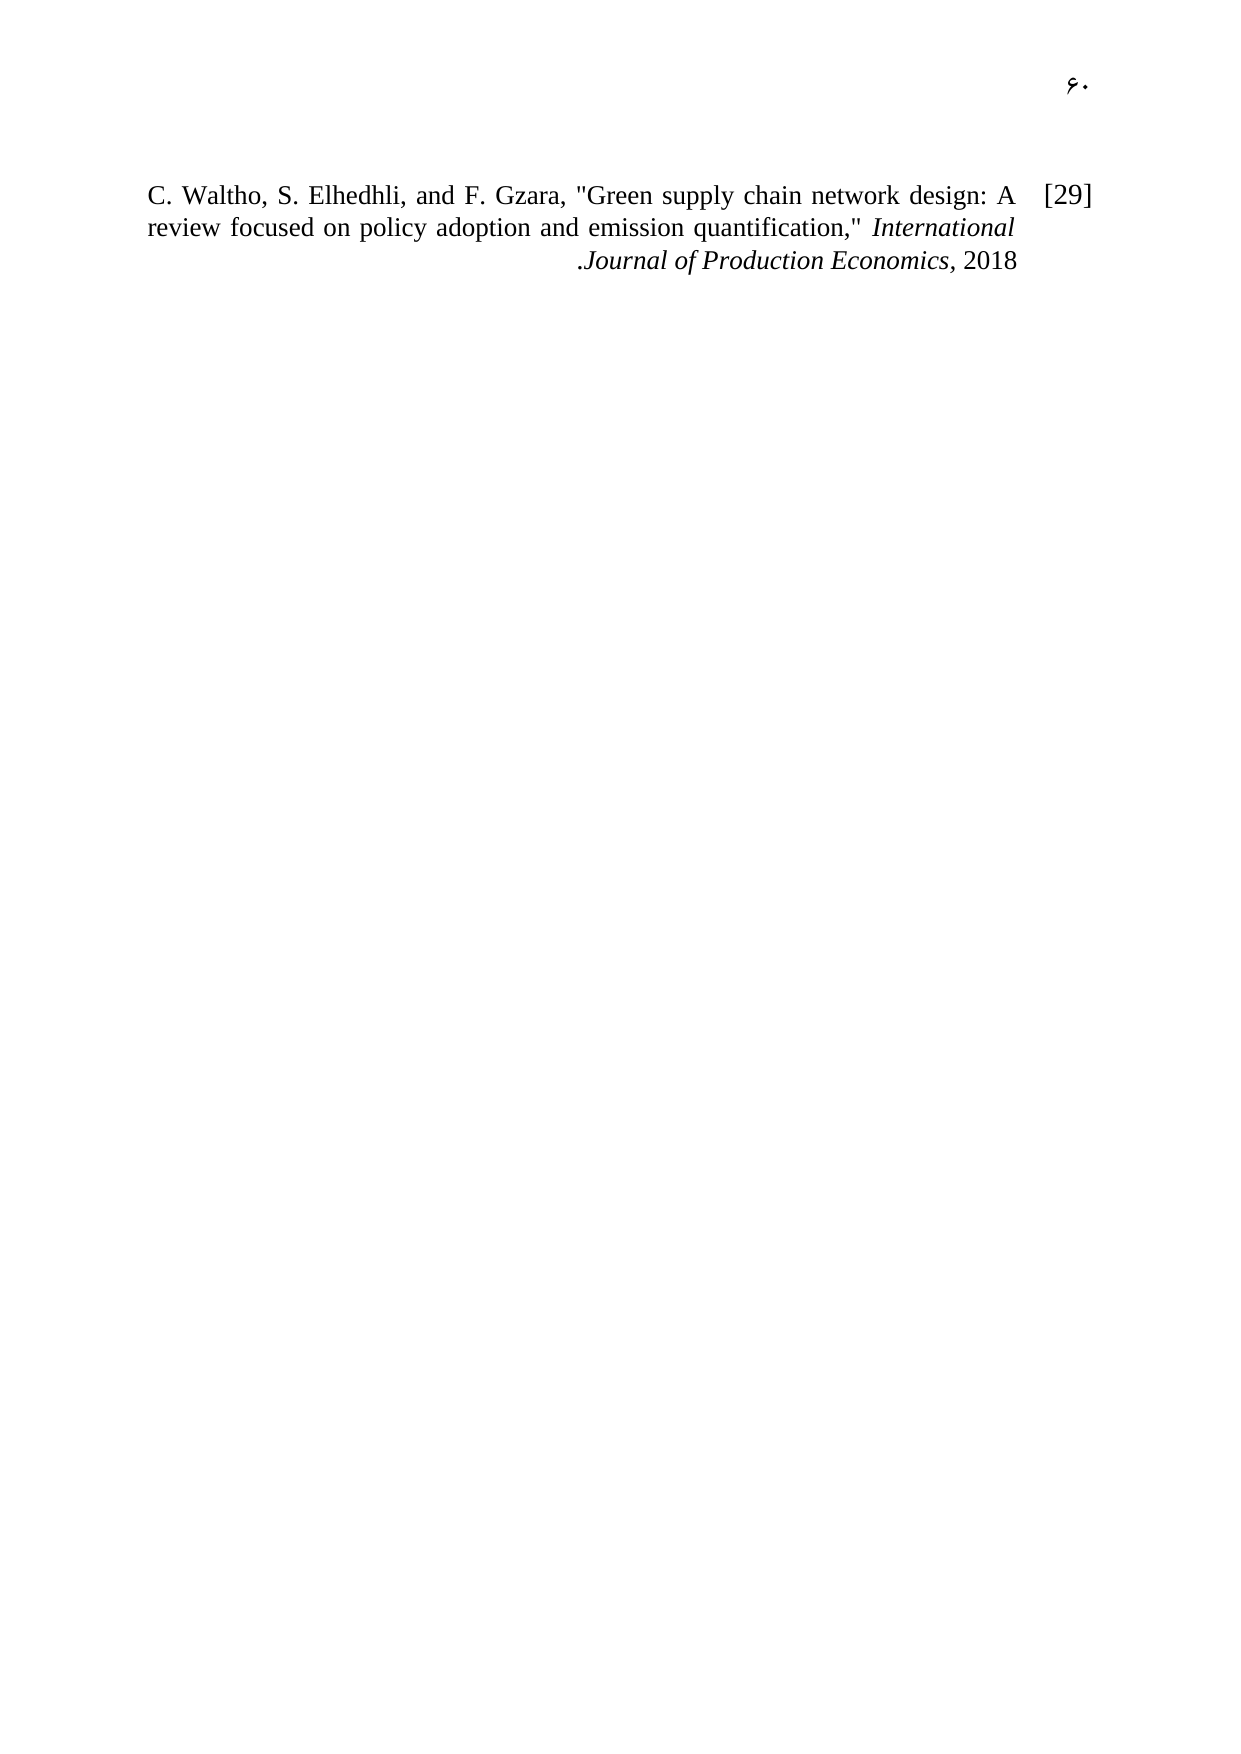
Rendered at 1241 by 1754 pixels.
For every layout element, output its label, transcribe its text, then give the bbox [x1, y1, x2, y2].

text [29] C. Waltho, S. Elhedhli, and F. Gzara, "Green supply chain network design: A review focused on policy adoption and emission quantification," International Journal of Production Economics, 2018. [148, 177, 1092, 275]
